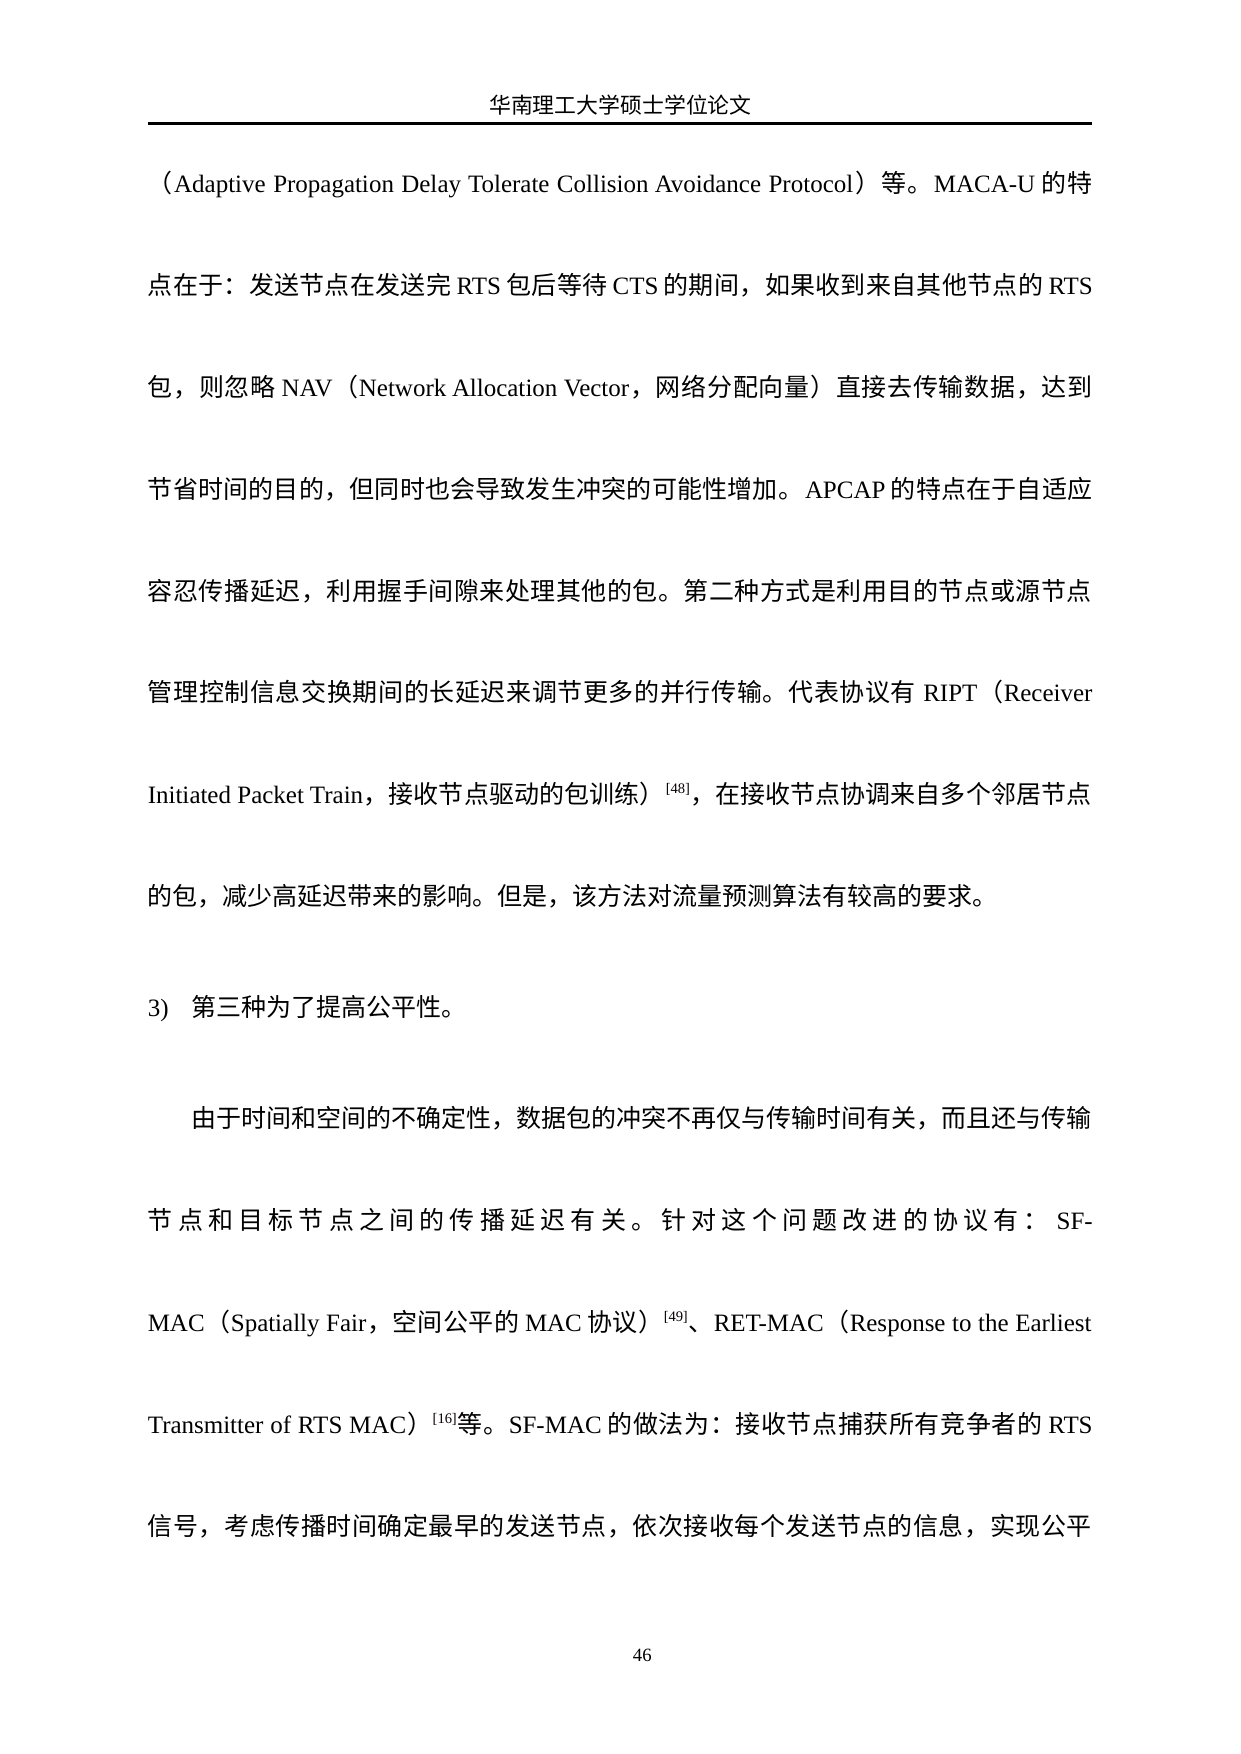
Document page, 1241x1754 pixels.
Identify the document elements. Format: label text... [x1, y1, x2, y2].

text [148, 1083, 1092, 1558]
list 第三种为了提高公平性。 [148, 972, 1092, 1040]
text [148, 148, 1092, 929]
